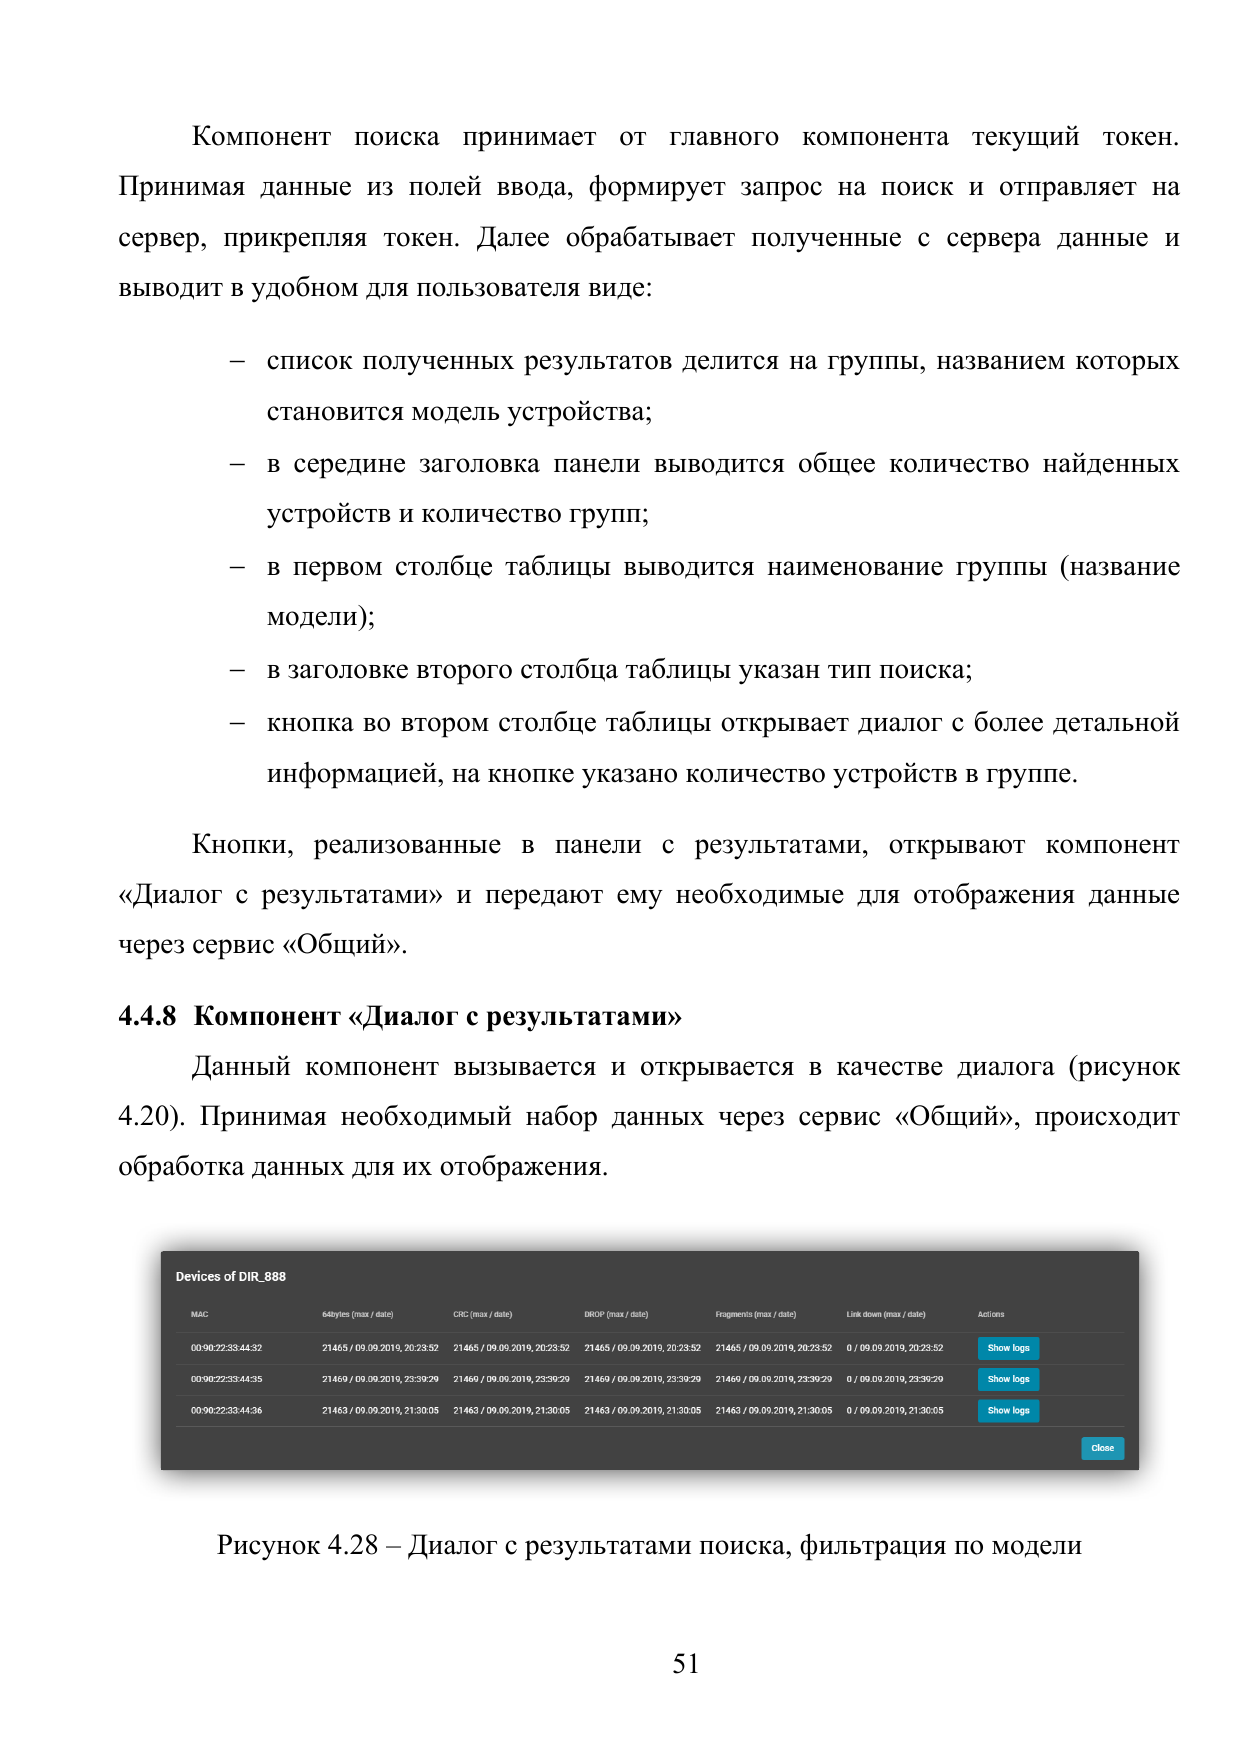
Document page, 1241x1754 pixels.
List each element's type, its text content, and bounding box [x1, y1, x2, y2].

subtitle Компонент «Диалог с результатами» [118, 998, 1181, 1031]
text Компонент поиска принимает от главного компонента текущий токен. Принимая данные из полей ввода, формирует запрос на поиск и отправляет на сервер, прикрепляя токен. Далее обрабатывает полученные с сервера данные и выводит в удобном для пользователя виде: [118, 118, 1181, 303]
text Кнопки, реализованные в панели с результатами, открывают компонент «Диалог с результатами» и передают ему необходимые для отображения данные через сервис «Общий». [118, 826, 1181, 960]
picture [152, 1244, 1147, 1479]
list кнопка во втором столбце таблицы открывает диалог с более детальной информацией, на кнопке указано количество устройств в группе. [229, 702, 1181, 788]
list в заголовке второго столбца таблицы указан тип поиска; [229, 649, 1181, 684]
text Данный компонент вызывается и открывается в качестве диалога (рисунок 4.20). Принимая необходимый набор данных через сервис «Общий», происходит обработка данных для их отображения. [118, 1048, 1181, 1182]
list в первом столбце таблицы выводится наименование группы (название модели); [229, 546, 1181, 632]
list в середине заголовка панели выводится общее количество найденных устройств и количество групп; [229, 443, 1181, 529]
list список полученных результатов делится на группы, названием которых становится модель устройства; [229, 340, 1181, 426]
